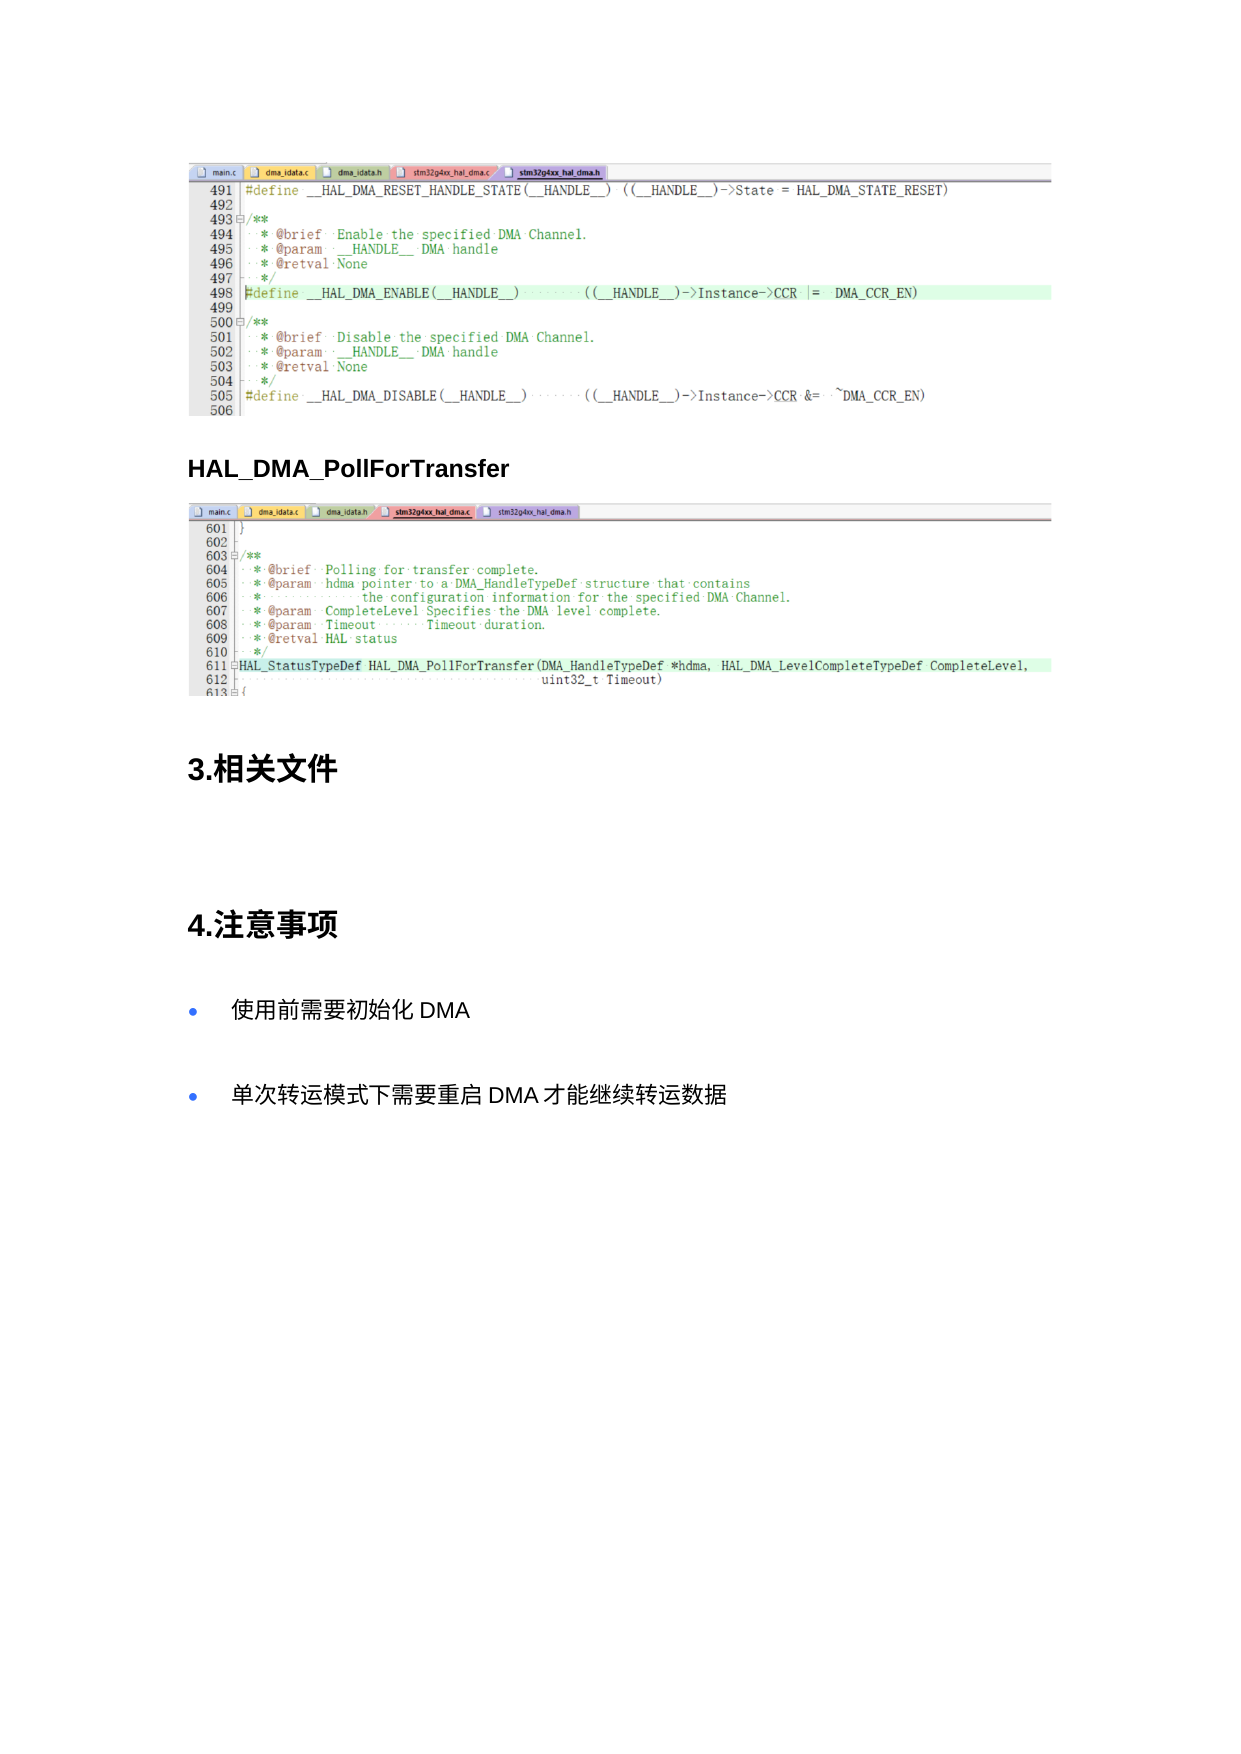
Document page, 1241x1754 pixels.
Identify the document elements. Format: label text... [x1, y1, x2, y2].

text 3.相关文件 [187, 734, 1053, 799]
picture [188, 162, 1052, 416]
text 4.注意事项 [187, 890, 1053, 955]
picture [188, 503, 1052, 696]
list 使用前需要初始化DMA [187, 977, 1053, 1042]
list 单次转运模式下需要重启DMA才能继续转运数据 [187, 1061, 1053, 1126]
text HAL_DMA_PollForTransfer [187, 452, 1053, 485]
